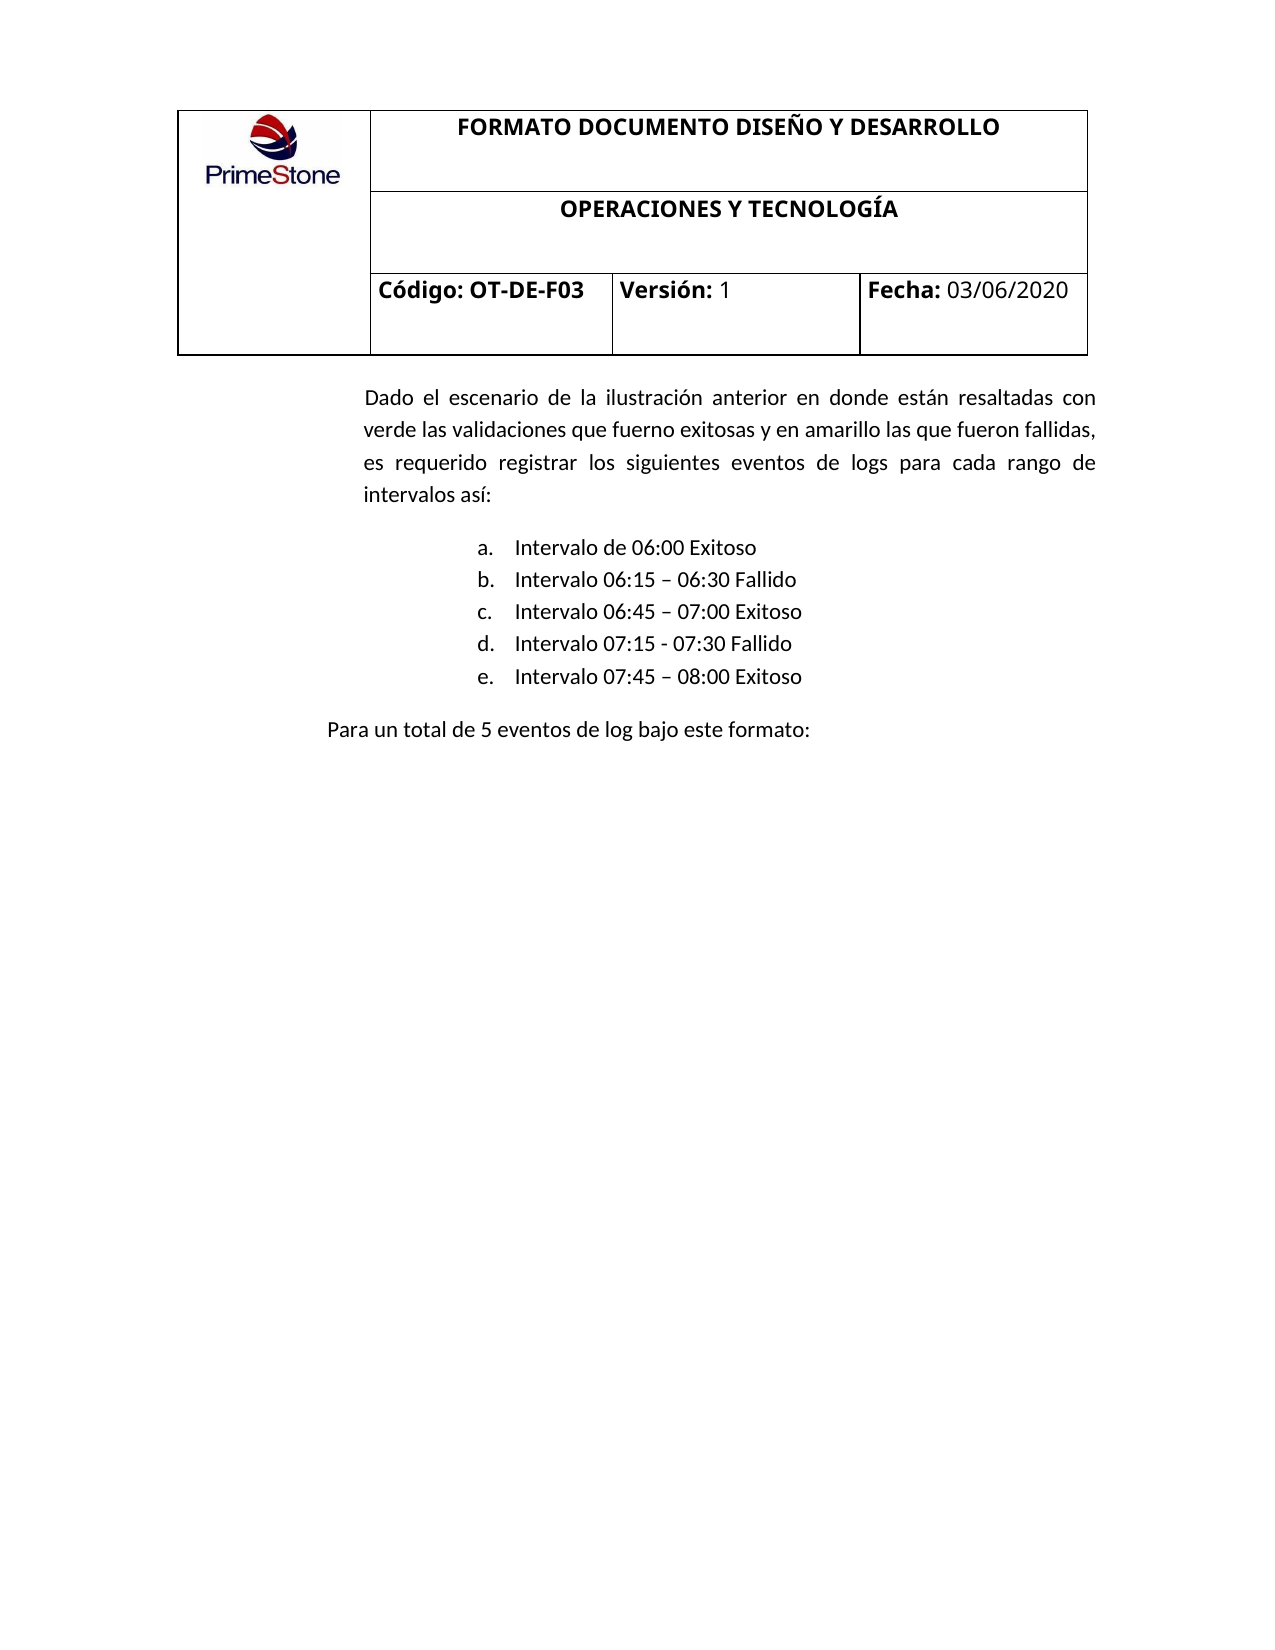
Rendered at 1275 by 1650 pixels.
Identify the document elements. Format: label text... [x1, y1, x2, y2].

list Intervalo 07:15 - 07:30 Fallido [477, 629, 1098, 658]
picture [202, 111, 343, 188]
list Intervalo de 06:00 Exitoso [477, 533, 1098, 561]
list Intervalo 06:45 – 07:00 Exitoso [477, 597, 1098, 625]
list Intervalo 07:45 – 08:00 Exitoso [477, 662, 1098, 690]
text Para un total de 5 eventos de log bajo este formato: [327, 715, 1098, 743]
text Dado el escenario de la ilustración anterior en donde están resaltadas con verde las validaciones que fuerno exitosas y en amarillo las que fueron fallidas, es requerido registrar los siguientes eventos de logs para cada rango de intervalos así: [363, 383, 1098, 508]
list Intervalo 06:15 – 06:30 Fallido [477, 565, 1098, 593]
